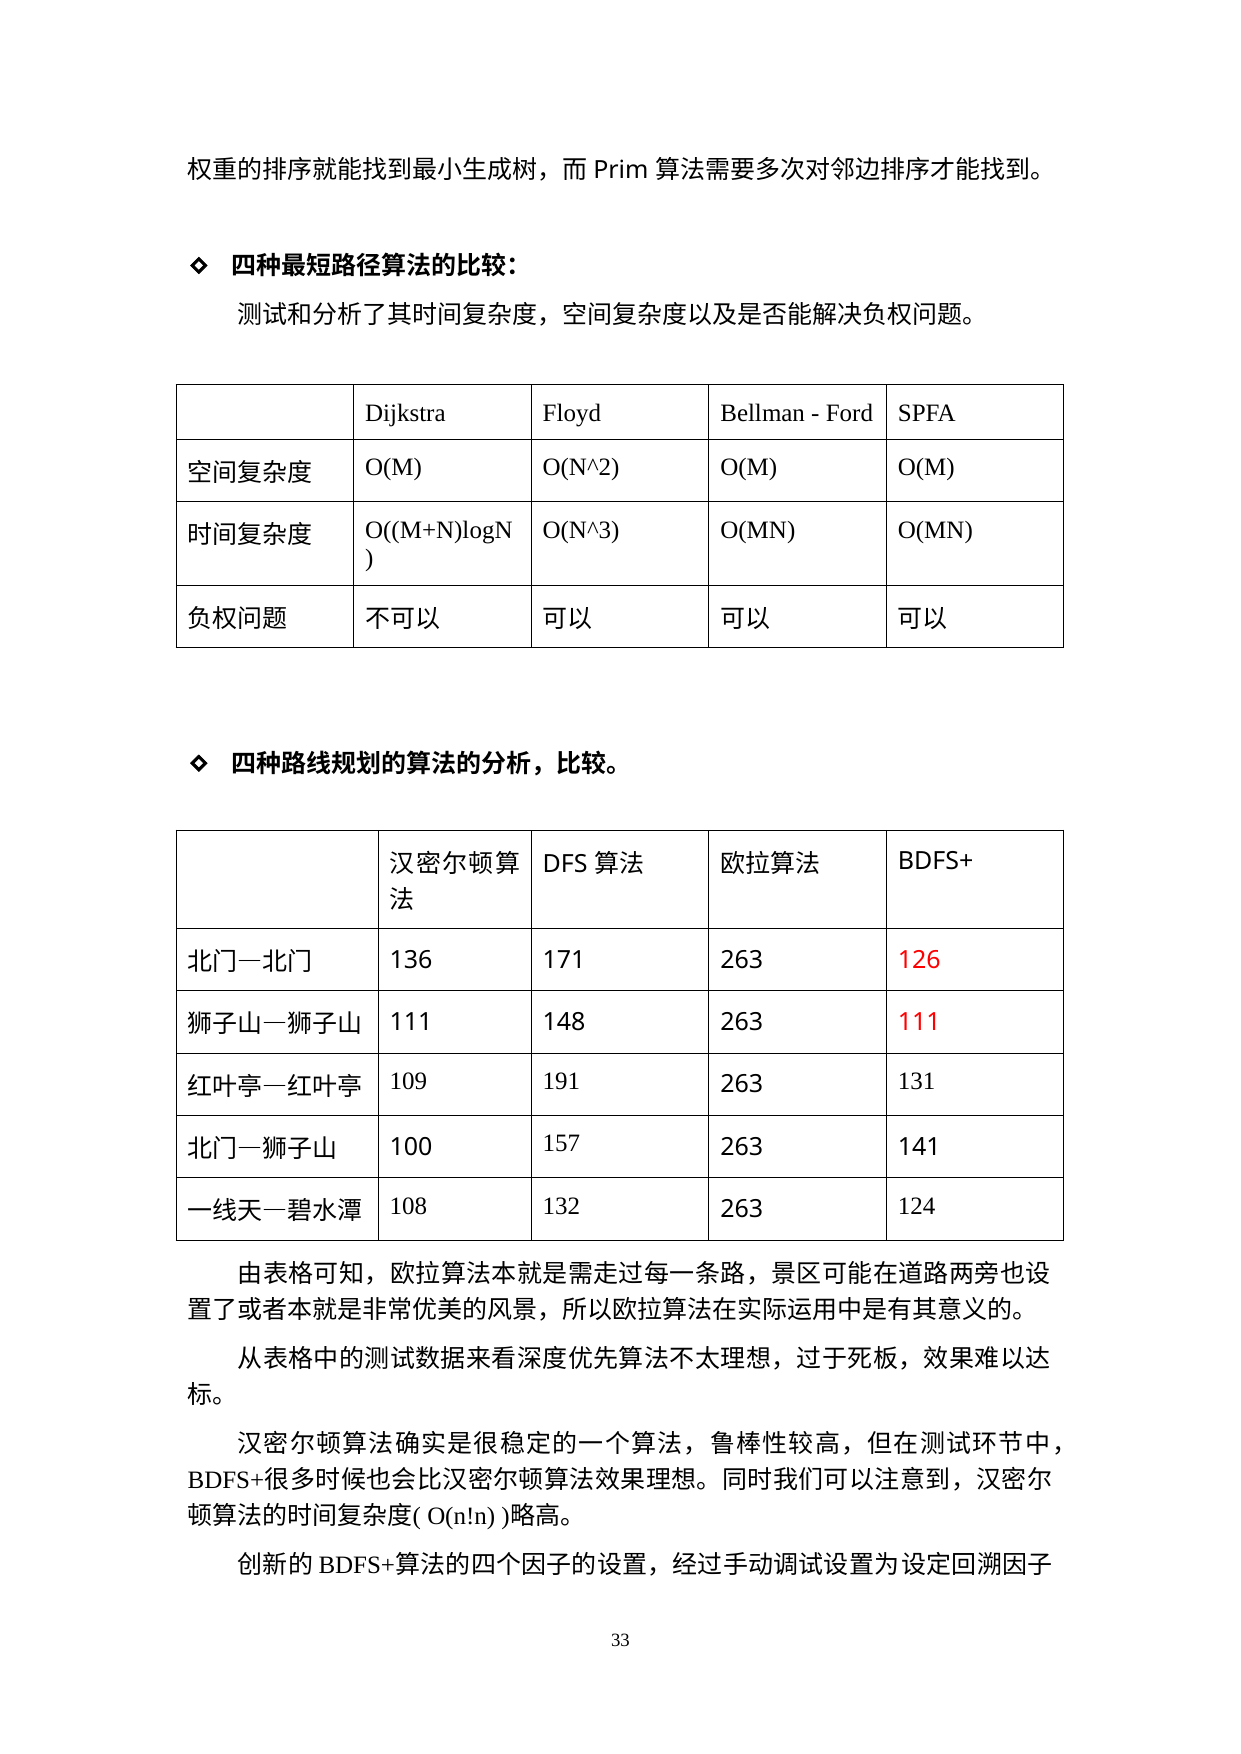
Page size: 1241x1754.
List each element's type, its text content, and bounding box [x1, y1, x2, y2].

table_cell O(N^2) [532, 440, 708, 501]
table_cell 北门—狮子山 [177, 1116, 378, 1177]
table_cell 可以 [709, 586, 886, 647]
table_cell O(M) [709, 440, 886, 501]
table_cell 132 [532, 1178, 708, 1239]
table_cell 131 [887, 1054, 1063, 1115]
table_cell 263 [709, 991, 886, 1053]
list 四种路线规划的算法的分析，比较。 [187, 743, 1053, 779]
table_header Floyd [532, 385, 708, 439]
table_cell 263 [709, 1116, 886, 1177]
table_cell 263 [709, 1178, 886, 1239]
table_cell 时间复杂度 [177, 502, 353, 585]
table_cell 263 [709, 1054, 886, 1115]
table_cell 126 [887, 929, 1063, 990]
table_cell 124 [887, 1178, 1063, 1239]
table_cell 141 [887, 1116, 1063, 1177]
text 测试和分析了其时间复杂度，空间复杂度以及是否能解决负权问题。 [187, 294, 1053, 330]
table_cell O(M) [887, 440, 1063, 501]
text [187, 150, 1053, 186]
table_cell 157 [532, 1116, 708, 1177]
table_header DFS 算法 [532, 831, 708, 928]
table_cell 108 [379, 1178, 531, 1239]
table_header 汉密尔顿算法 [379, 831, 531, 928]
text 从表格中的测试数据来看深度优先算法不太理想，过于死板，效果难以达标。 [187, 1338, 1053, 1411]
table_cell 171 [532, 929, 708, 990]
table_header SPFA [887, 385, 1063, 439]
table_cell O((M+N)logN) [354, 502, 531, 585]
table_cell 可以 [887, 586, 1063, 647]
table_cell 北门—北门 [177, 929, 378, 990]
table_header Bellman - Ford [709, 385, 886, 439]
table_cell 红叶亭—红叶亭 [177, 1054, 378, 1115]
table_header Dijkstra [354, 385, 531, 439]
table_cell 不可以 [354, 586, 531, 647]
table_cell 狮子山—狮子山 [177, 991, 378, 1053]
table_cell 可以 [532, 586, 708, 647]
table_cell 空间复杂度 [177, 440, 353, 501]
table_cell 136 [379, 929, 531, 990]
table_header [177, 831, 378, 928]
table_cell 111 [379, 991, 531, 1053]
text 汉密尔顿算法确实是很稳定的一个算法，鲁棒性较高，但在测试环节中，BDFS+很多时候也会比汉密尔顿算法效果理想。同时我们可以注意到，汉密尔顿算法的时间复杂度( O(n!n) )略高。 [187, 1423, 1053, 1532]
list 四种最短路径算法的比较： [187, 245, 1053, 282]
table_cell O(N^3) [532, 502, 708, 585]
table_cell 负权问题 [177, 586, 353, 647]
table_cell 一线天—碧水潭 [177, 1178, 378, 1239]
table_cell 148 [532, 991, 708, 1053]
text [187, 1544, 1053, 1581]
table_cell 191 [532, 1054, 708, 1115]
table_header BDFS+ [887, 831, 1063, 928]
table_header 欧拉算法 [709, 831, 886, 928]
table_cell O(MN) [887, 502, 1063, 585]
table_cell 263 [709, 929, 886, 990]
table_cell 100 [379, 1116, 531, 1177]
table_cell O(MN) [709, 502, 886, 585]
table_cell 111 [887, 991, 1063, 1053]
table_cell 109 [379, 1054, 531, 1115]
table_header [177, 385, 353, 439]
table_cell O(M) [354, 440, 531, 501]
text 由表格可知，欧拉算法本就是需走过每一条路，景区可能在道路两旁也设置了或者本就是非常优美的风景，所以欧拉算法在实际运用中是有其意义的。 [187, 1253, 1053, 1326]
